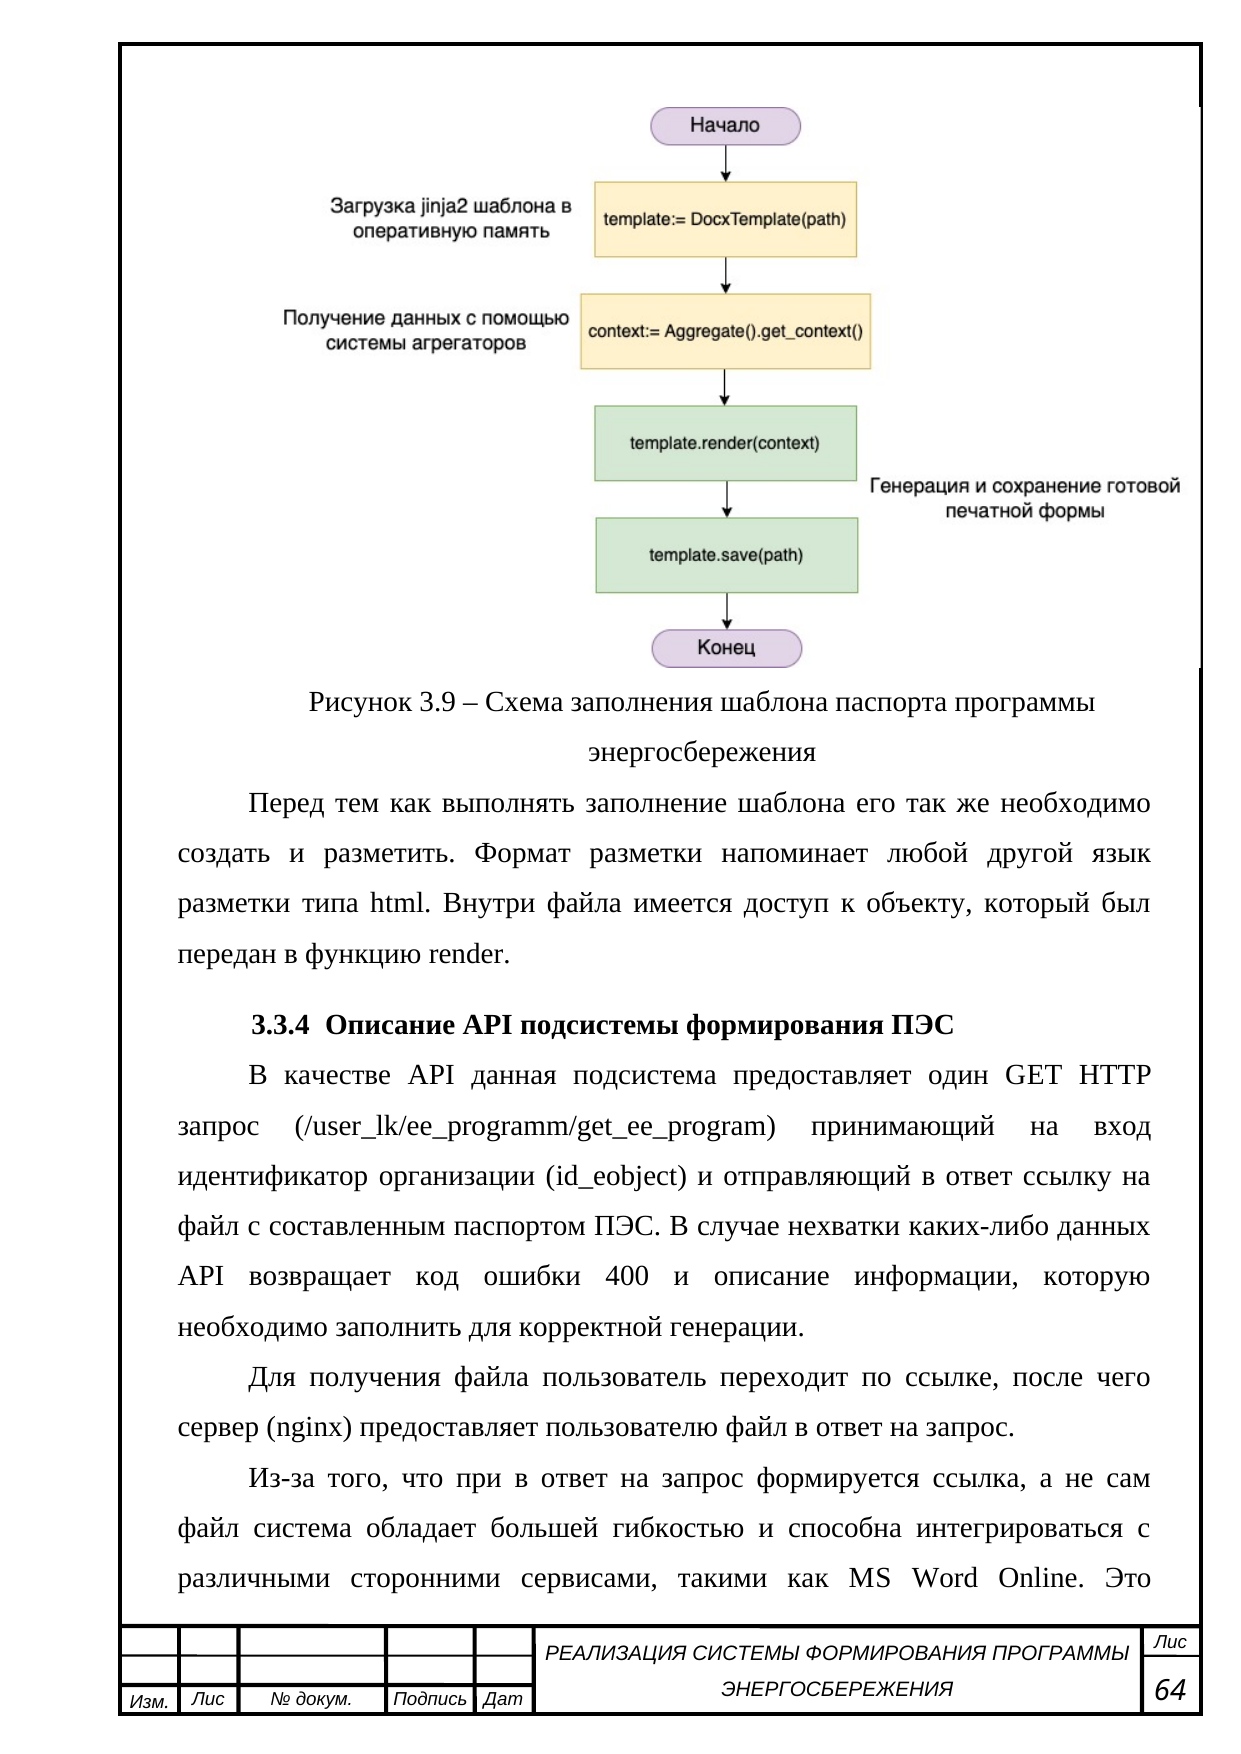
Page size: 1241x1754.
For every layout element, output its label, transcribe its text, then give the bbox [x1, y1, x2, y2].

text Для получения файла пользователь переходит по ссылке, после чего сервер (nginx) предоставляет пользователю файл в ответ на запрос. [177, 1359, 1152, 1443]
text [177, 1460, 1152, 1594]
text Перед тем как выполнять заполнение шаблона его так же необходимо создать и разметить. Формат разметки напоминает любой другой язык разметки типа html. Внутри файла имеется доступ к объекту, который был передан в функцию render. [177, 785, 1152, 969]
text В качестве API данная подсистема предоставляет один GET HTTP запрос (/user_lk/ee_programm/get_ee_program) принимающий на вход идентификатор организации (id_eobject) и отправляющий в ответ ссылку на файл с составленным паспортом ПЭС. В случае нехватки каких-либо данных API возвращает код ошибки 400 и описание информации, которую необходимо заполнить для корректной генерации. [177, 1057, 1152, 1342]
picture [252, 107, 1201, 668]
subtitle Описание API подсистемы формирования ПЭС [177, 1007, 1152, 1041]
text Рисунок 3.9 – Схема заполнения шаблона паспорта программы энергосбережения [252, 684, 1152, 768]
